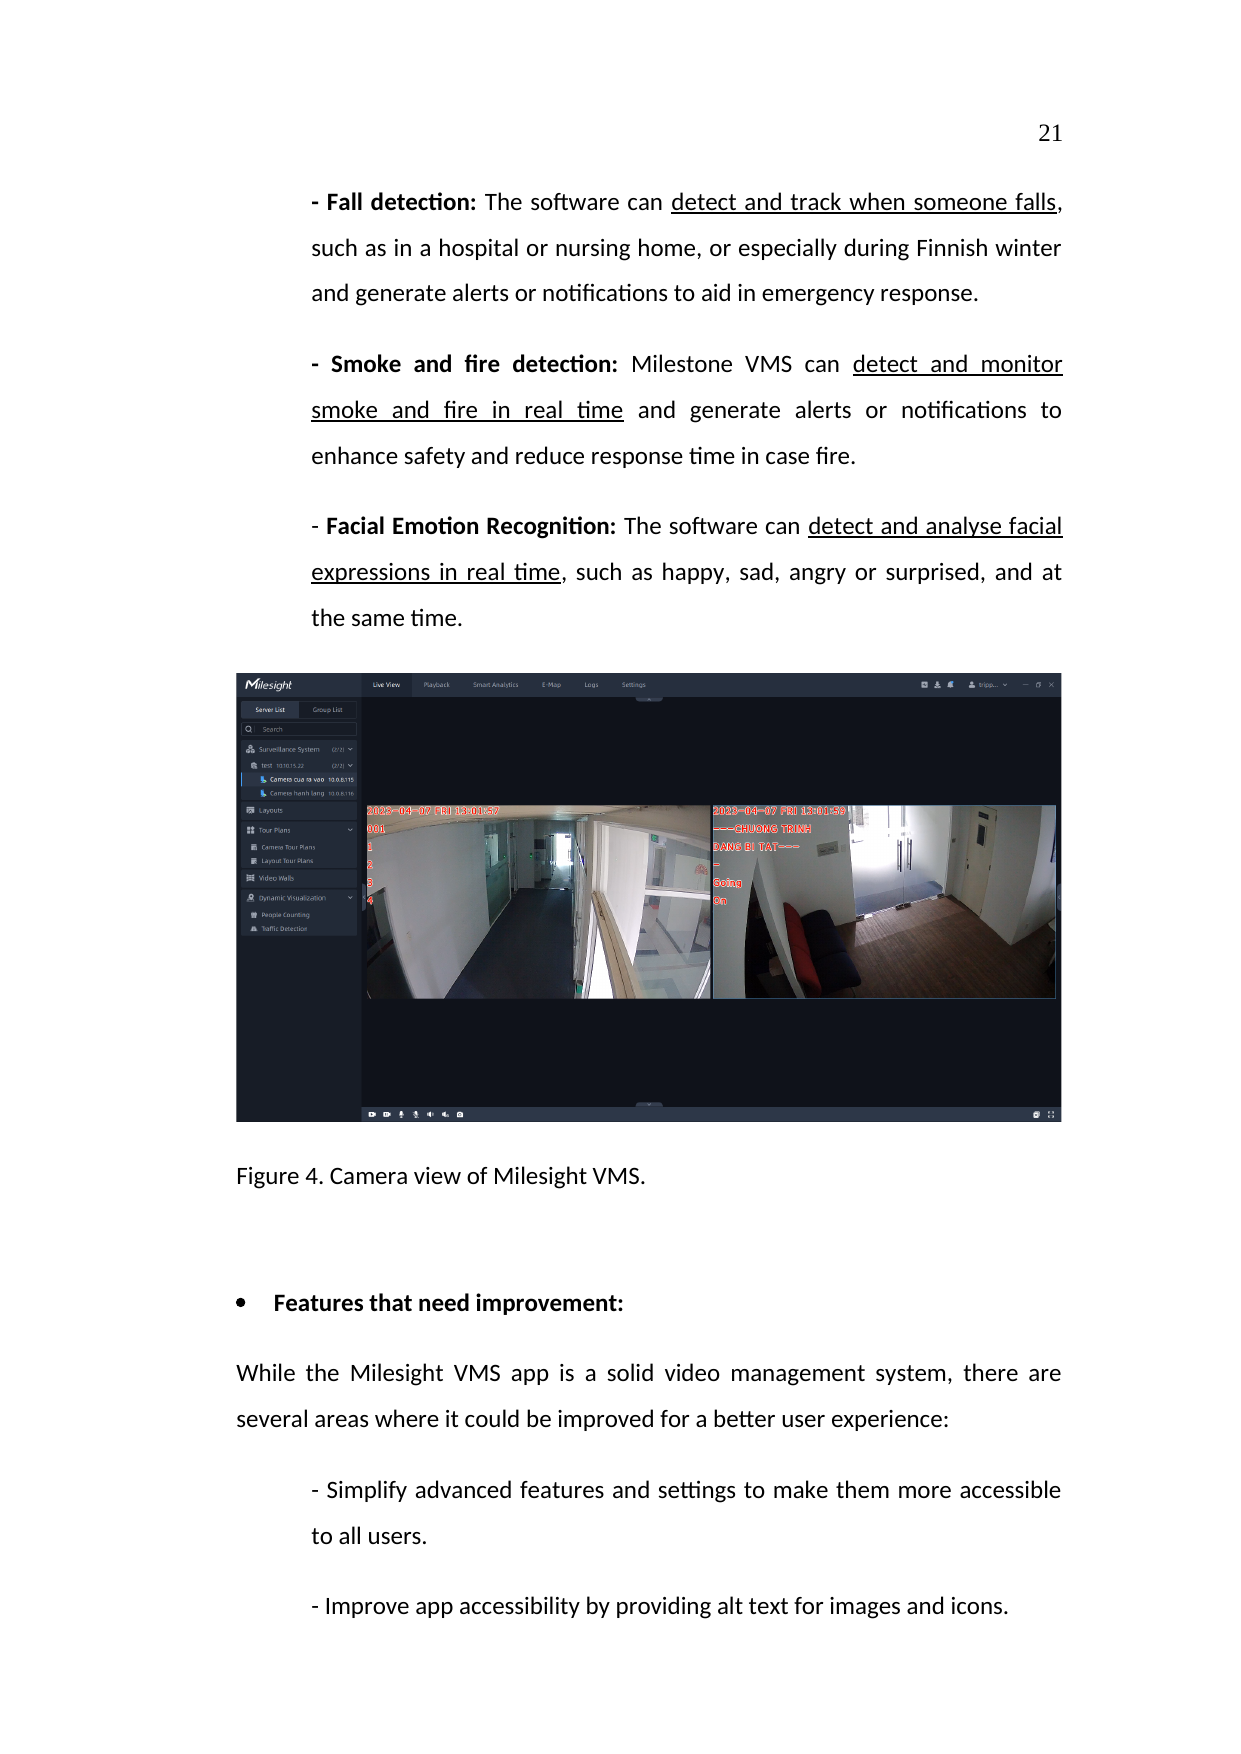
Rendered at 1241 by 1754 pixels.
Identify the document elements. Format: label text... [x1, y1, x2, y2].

text - Smoke and fire detection: Milestone VMS can detect and monitor smoke and fire in real time and generate alerts or notifications to enhance safety and reduce response time in case fire. [311, 348, 1063, 470]
text Figure 4. Camera view of Milesight VMS. [236, 1161, 1063, 1191]
text - Simplify advanced features and settings to make them more accessible to all users. [311, 1474, 1063, 1550]
text - Improve app accessibility by providing alt text for images and icons. [236, 1591, 1063, 1621]
text - Fall detection: The software can detect and track when someone falls, such as in a hospital or nursing home, or especially during Finnish winter and generate alerts or notifications to aid in emergency response. [311, 186, 1063, 308]
text - Facial Emotion Recognition: The software can detect and analyse facial expressions in real time, such as happy, sad, angry or surprised, and at the same time. [311, 511, 1063, 632]
text While the Milesight VMS app is a solid video management system, there are several areas where it could be improved for a better user experience: [236, 1358, 1063, 1434]
list Features that need improvement: [236, 1287, 1063, 1317]
picture [236, 672, 1062, 1122]
